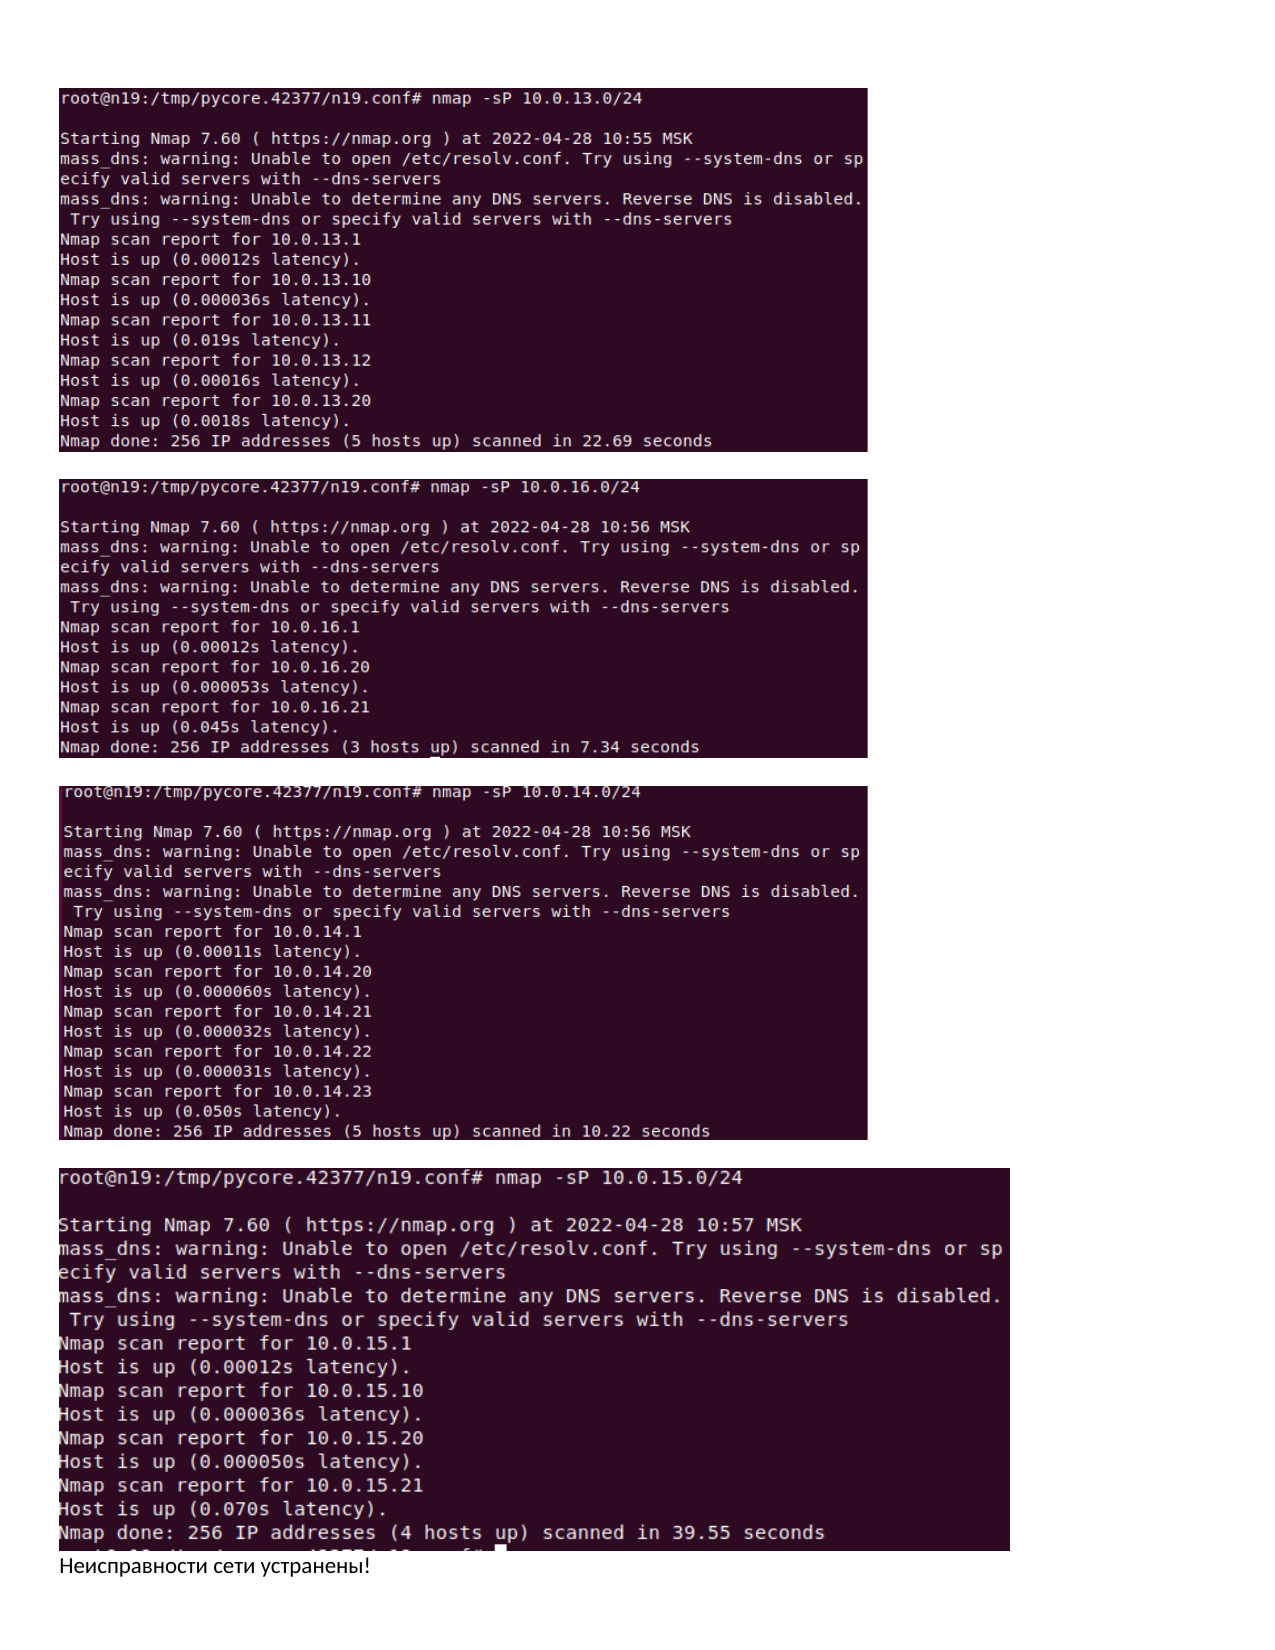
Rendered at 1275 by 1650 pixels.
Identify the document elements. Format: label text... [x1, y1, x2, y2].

picture [59, 88, 868, 452]
text Неисправности сети устранены! [59, 1551, 1196, 1579]
picture [59, 479, 868, 758]
picture [59, 786, 868, 1140]
picture [59, 1168, 1010, 1551]
